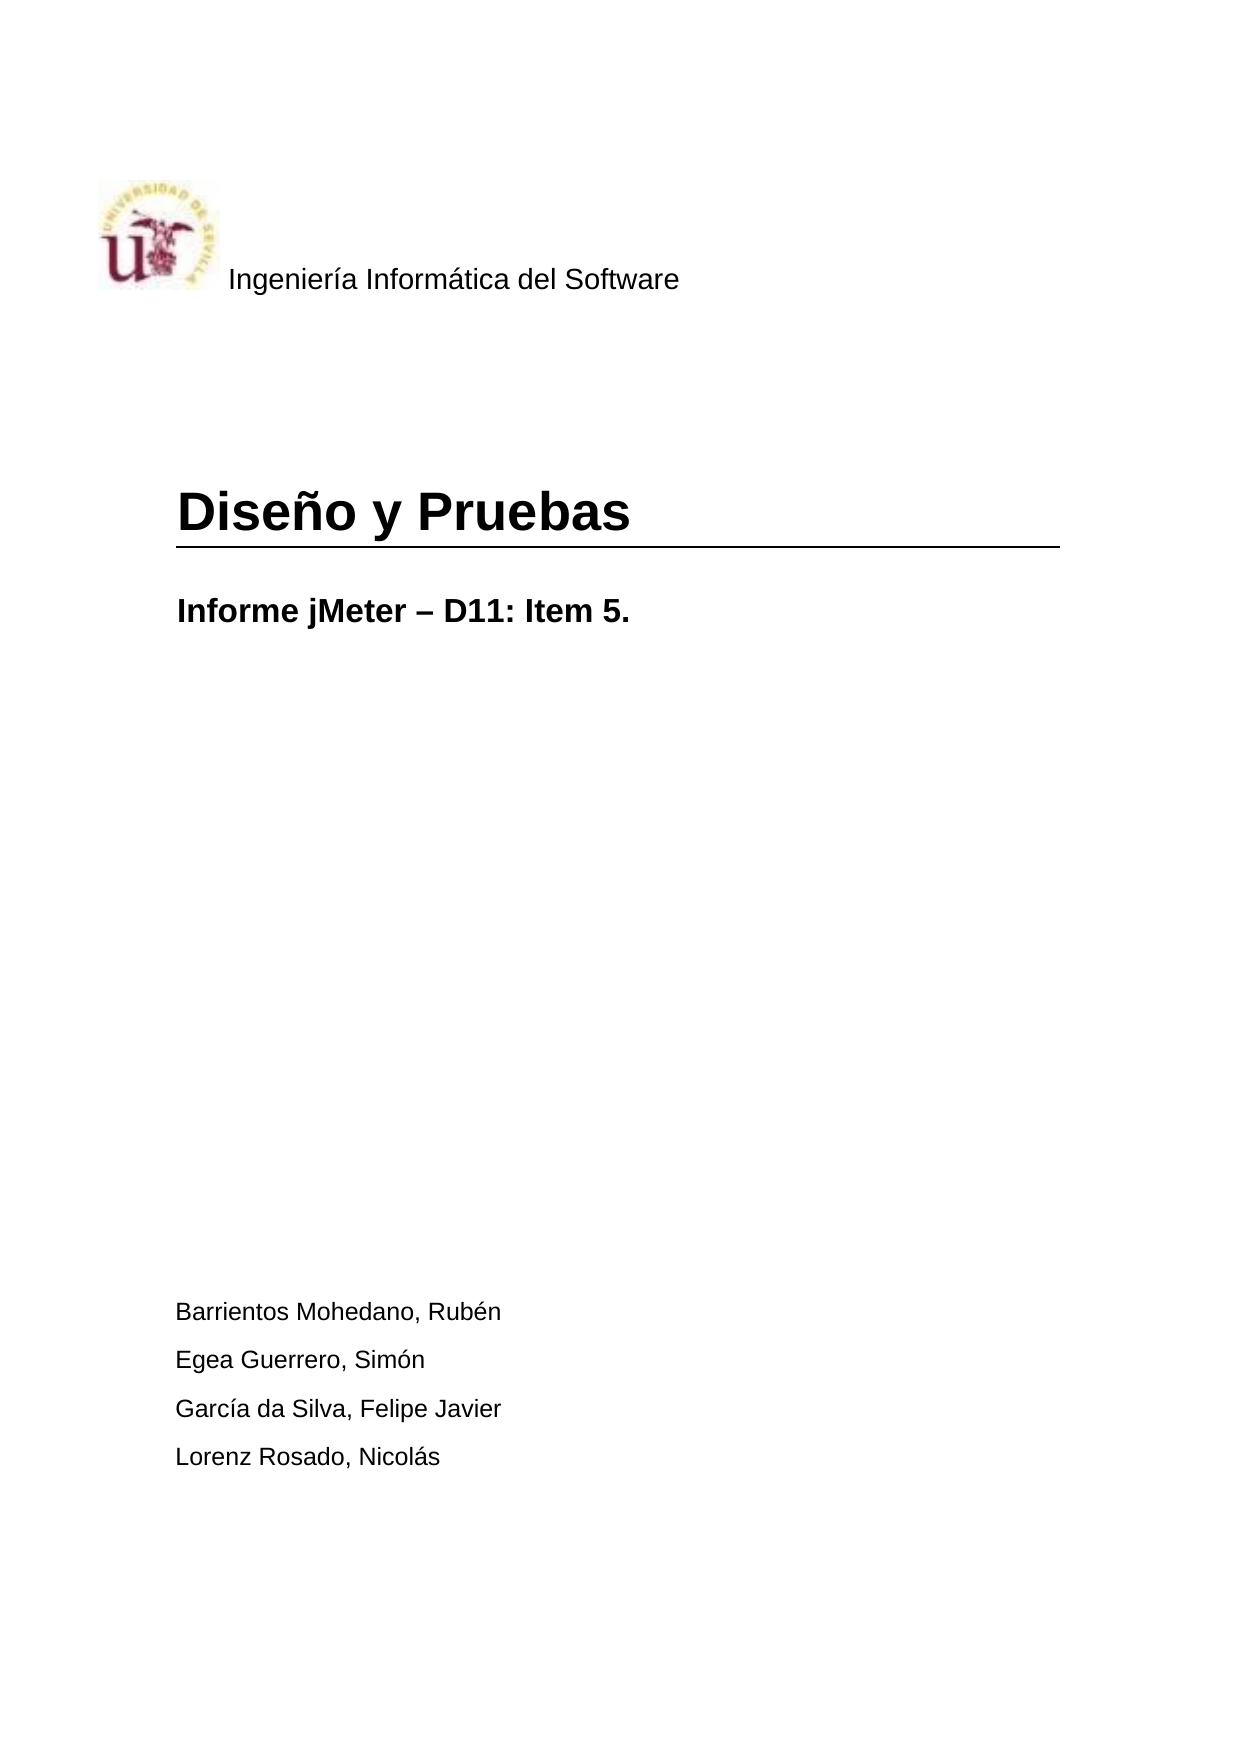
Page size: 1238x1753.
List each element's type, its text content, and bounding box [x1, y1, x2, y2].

text García da Silva, Felipe Javier [175, 1393, 1063, 1422]
text Lorenz Rosado, Nicolás [175, 1442, 1063, 1471]
text Informe jMeter – D11: Item 5. [177, 591, 1063, 629]
text Barrientos Mohedano, Rubén [175, 1297, 1063, 1325]
text Egea Guerrero, Simón [175, 1345, 1063, 1374]
text Diseño y Pruebas [177, 479, 1063, 541]
picture [98, 180, 220, 290]
text Ingeniería Informática del Software [98, 181, 1063, 296]
